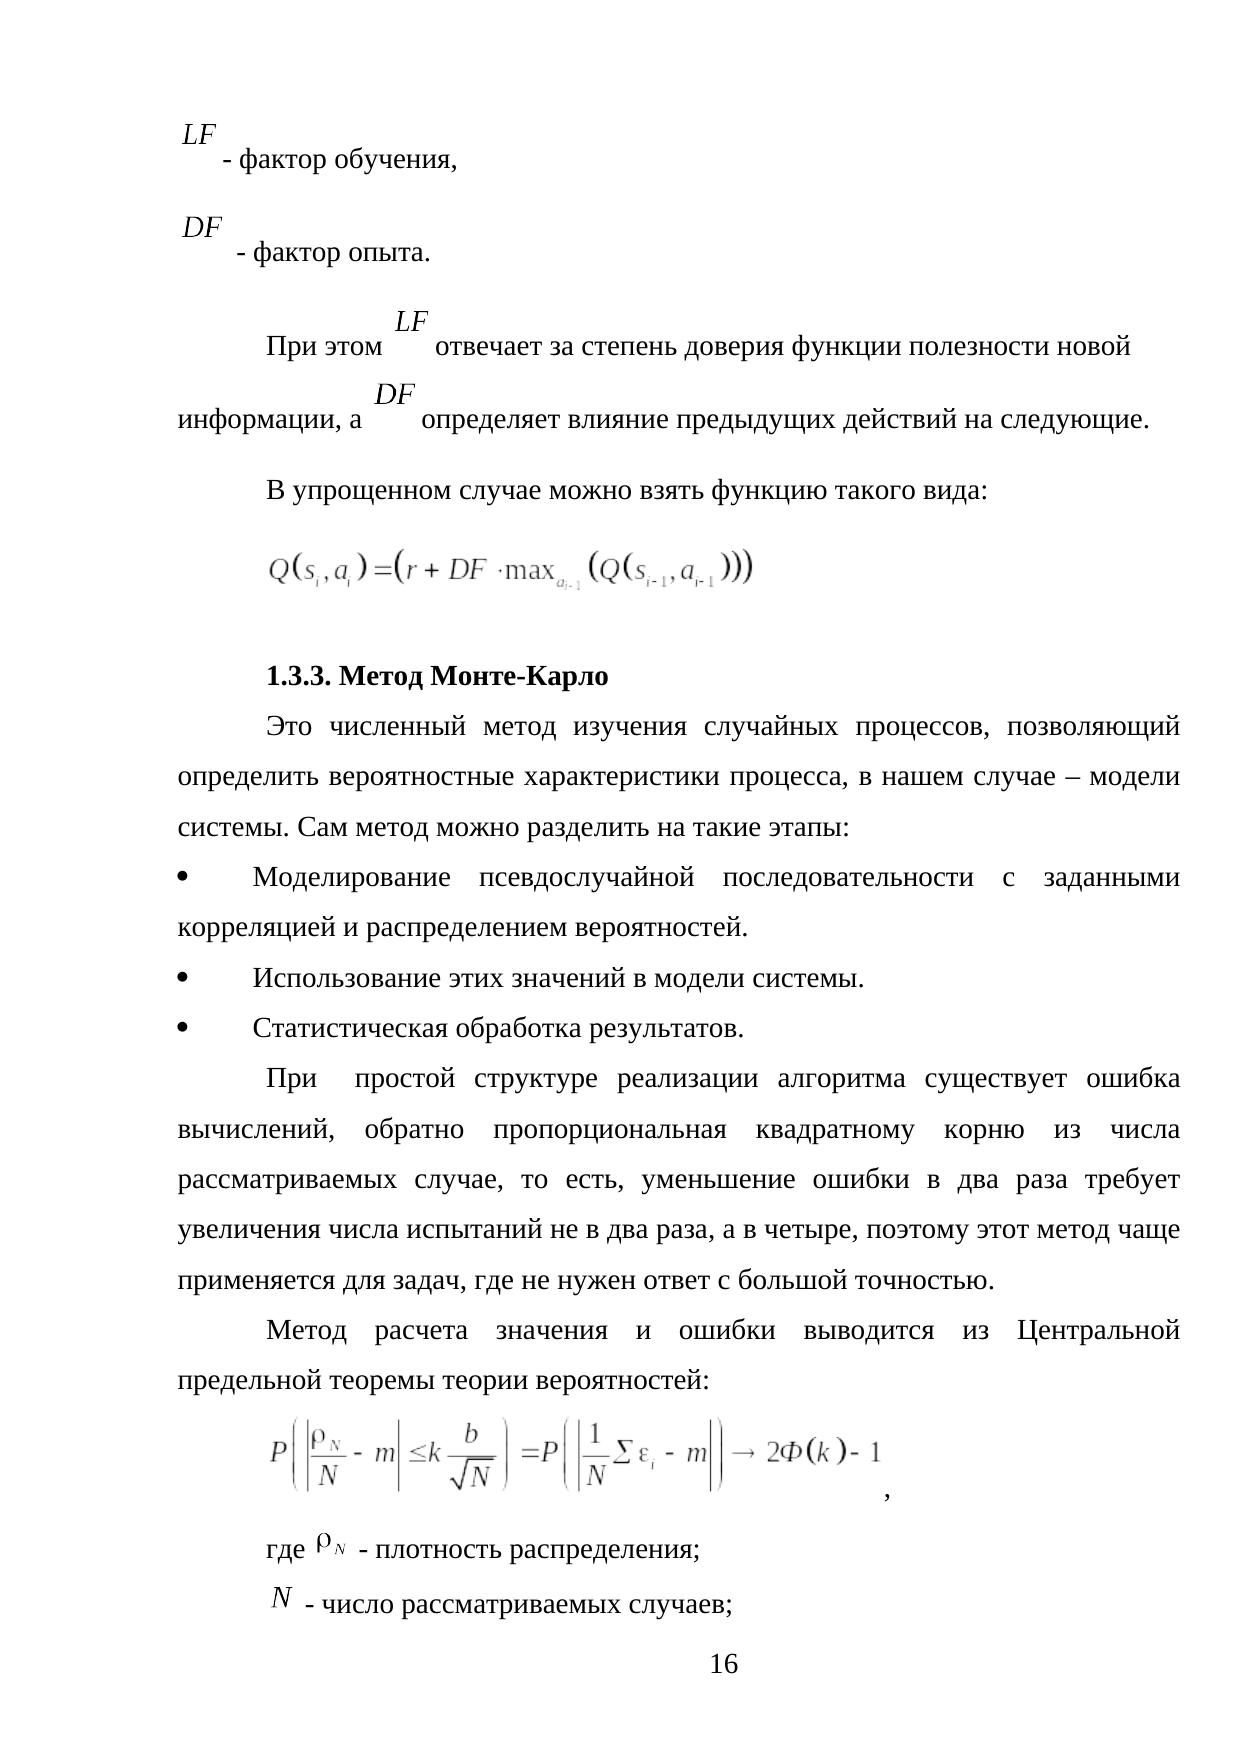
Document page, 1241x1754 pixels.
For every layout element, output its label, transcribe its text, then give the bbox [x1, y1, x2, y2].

text - фактор обучения, [177, 118, 1181, 174]
text При простой структуре реализации алгоритма существует ошибка вычислений, обратно пропорциональная квадратному корню из числа рассматриваемых случае, то есть, уменьшение ошибки в два раза требует увеличения числа испытаний не в два раза, а в четыре, поэтому этот метод чаще применяется для задач, где не нужен ответ с большой точностью. [177, 1061, 1181, 1295]
list Статистическая обработка результатов. [177, 1010, 1181, 1044]
text Это численный метод изучения случайных процессов, позволяющий определить вероятностные характеристики процесса, в нашем случае – модели системы. Сам метод можно разделить на такие этапы: [177, 708, 1181, 842]
list Моделирование псевдослучайной последовательности с заданными корреляцией и распределением вероятностей. [177, 859, 1181, 943]
text , [177, 1413, 1181, 1504]
text При этом отвечает за степень доверия функции полезности новой информации, а определяет влияние предыдущих действий на следующие. [177, 306, 1181, 435]
text - число рассматриваемых случаев; [177, 1582, 1181, 1619]
text В упрощенном случае можно взять функцию такого вида: [177, 472, 1181, 506]
list Использование этих значений в модели системы. [177, 960, 1181, 993]
text где - плотность распределения; [177, 1521, 1181, 1565]
text - фактор опыта. [177, 212, 1181, 268]
subtitle 1.3.3. Метод Монте-Карло [266, 658, 1181, 691]
text Метод расчета значения и ошибки выводится из Центральной предельной теоремы теории вероятностей: [177, 1312, 1181, 1396]
